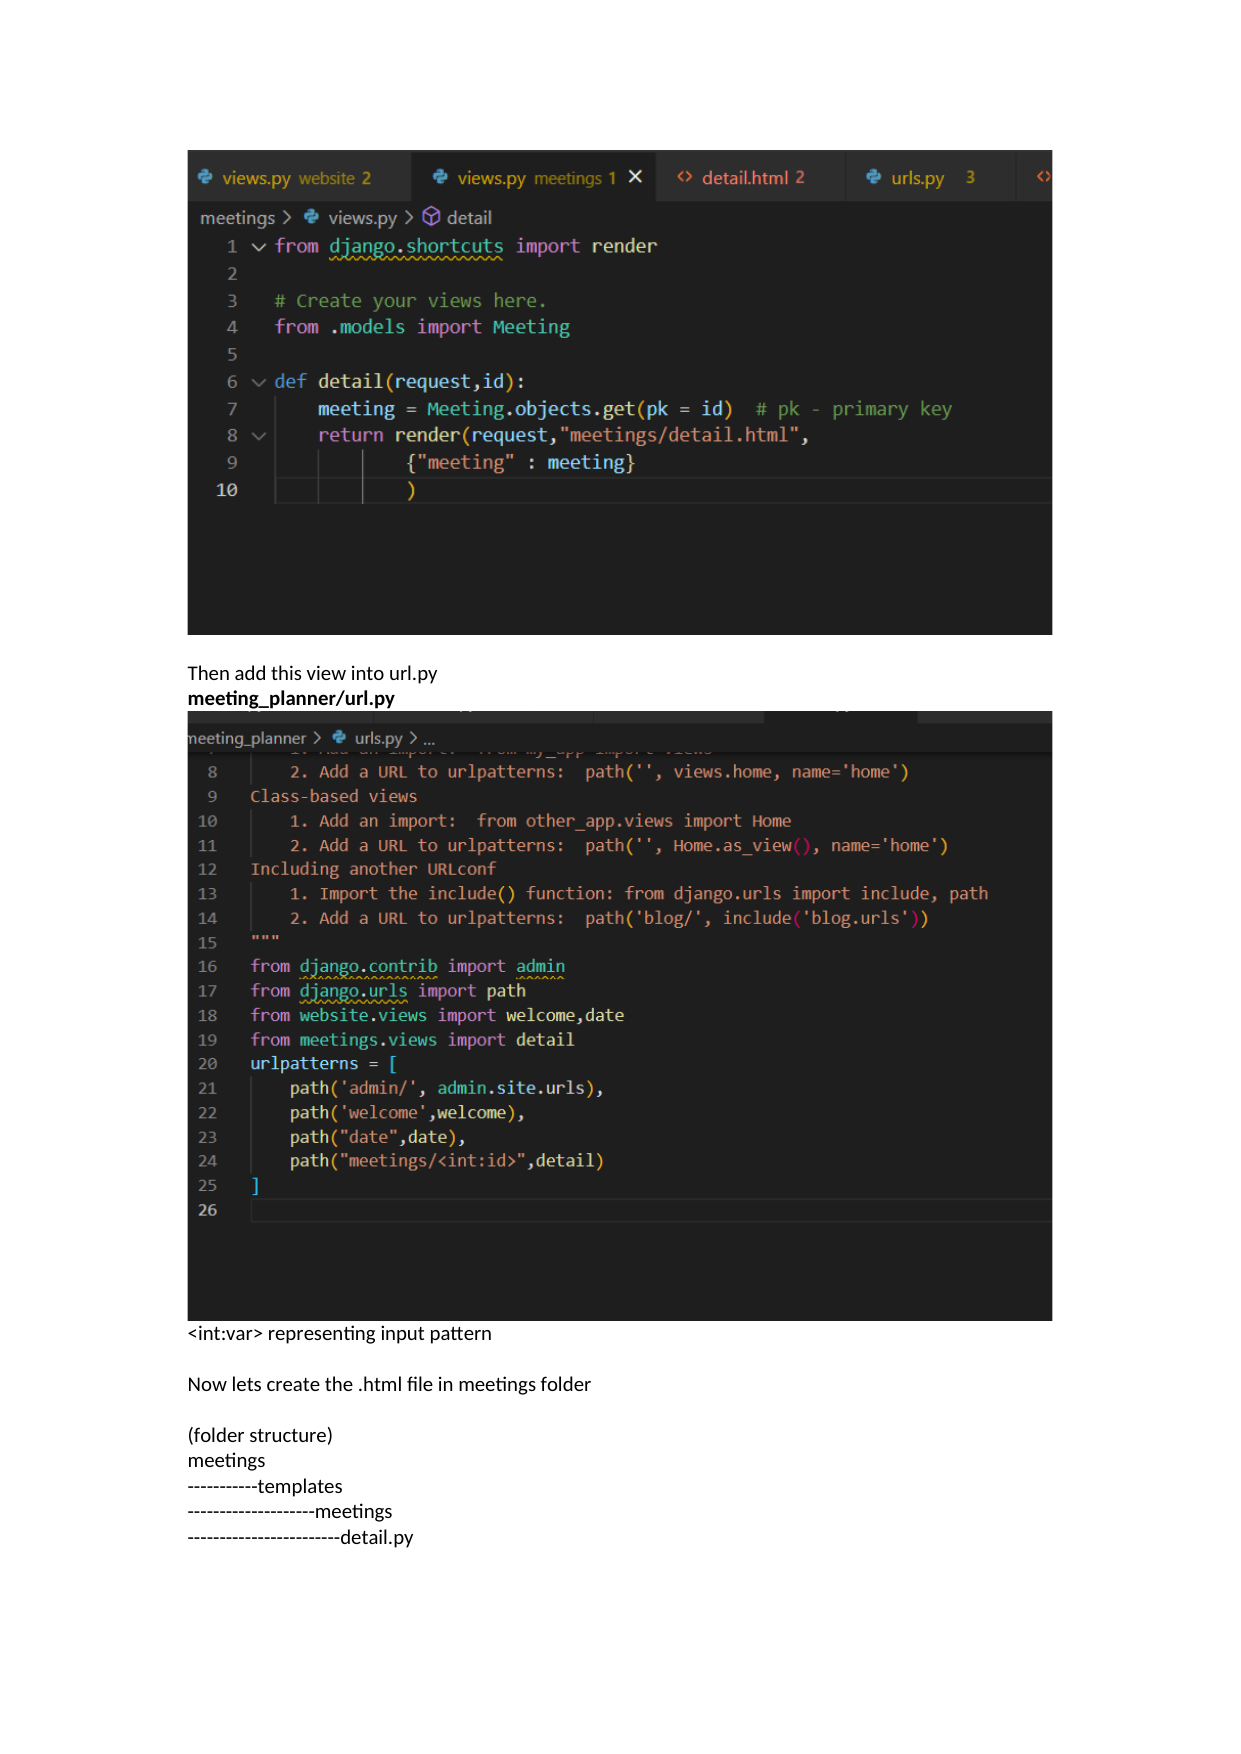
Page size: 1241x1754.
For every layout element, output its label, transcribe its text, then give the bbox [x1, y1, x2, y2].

list -----------templates [187, 1473, 1053, 1498]
list ------------------------detail.py [187, 1524, 1053, 1549]
list meetings [187, 1448, 1053, 1473]
picture [187, 150, 1053, 635]
list (folder structure) [187, 1422, 1053, 1448]
list Then add this view into url.py [187, 660, 1053, 686]
picture [187, 711, 1053, 1321]
list meeting_planner/url.py [187, 686, 1053, 711]
list Now lets create the .html file in meetings folder [187, 1371, 1053, 1397]
list --------------------meetings [187, 1498, 1053, 1524]
list <int:var> representing input pattern [187, 1321, 1053, 1346]
